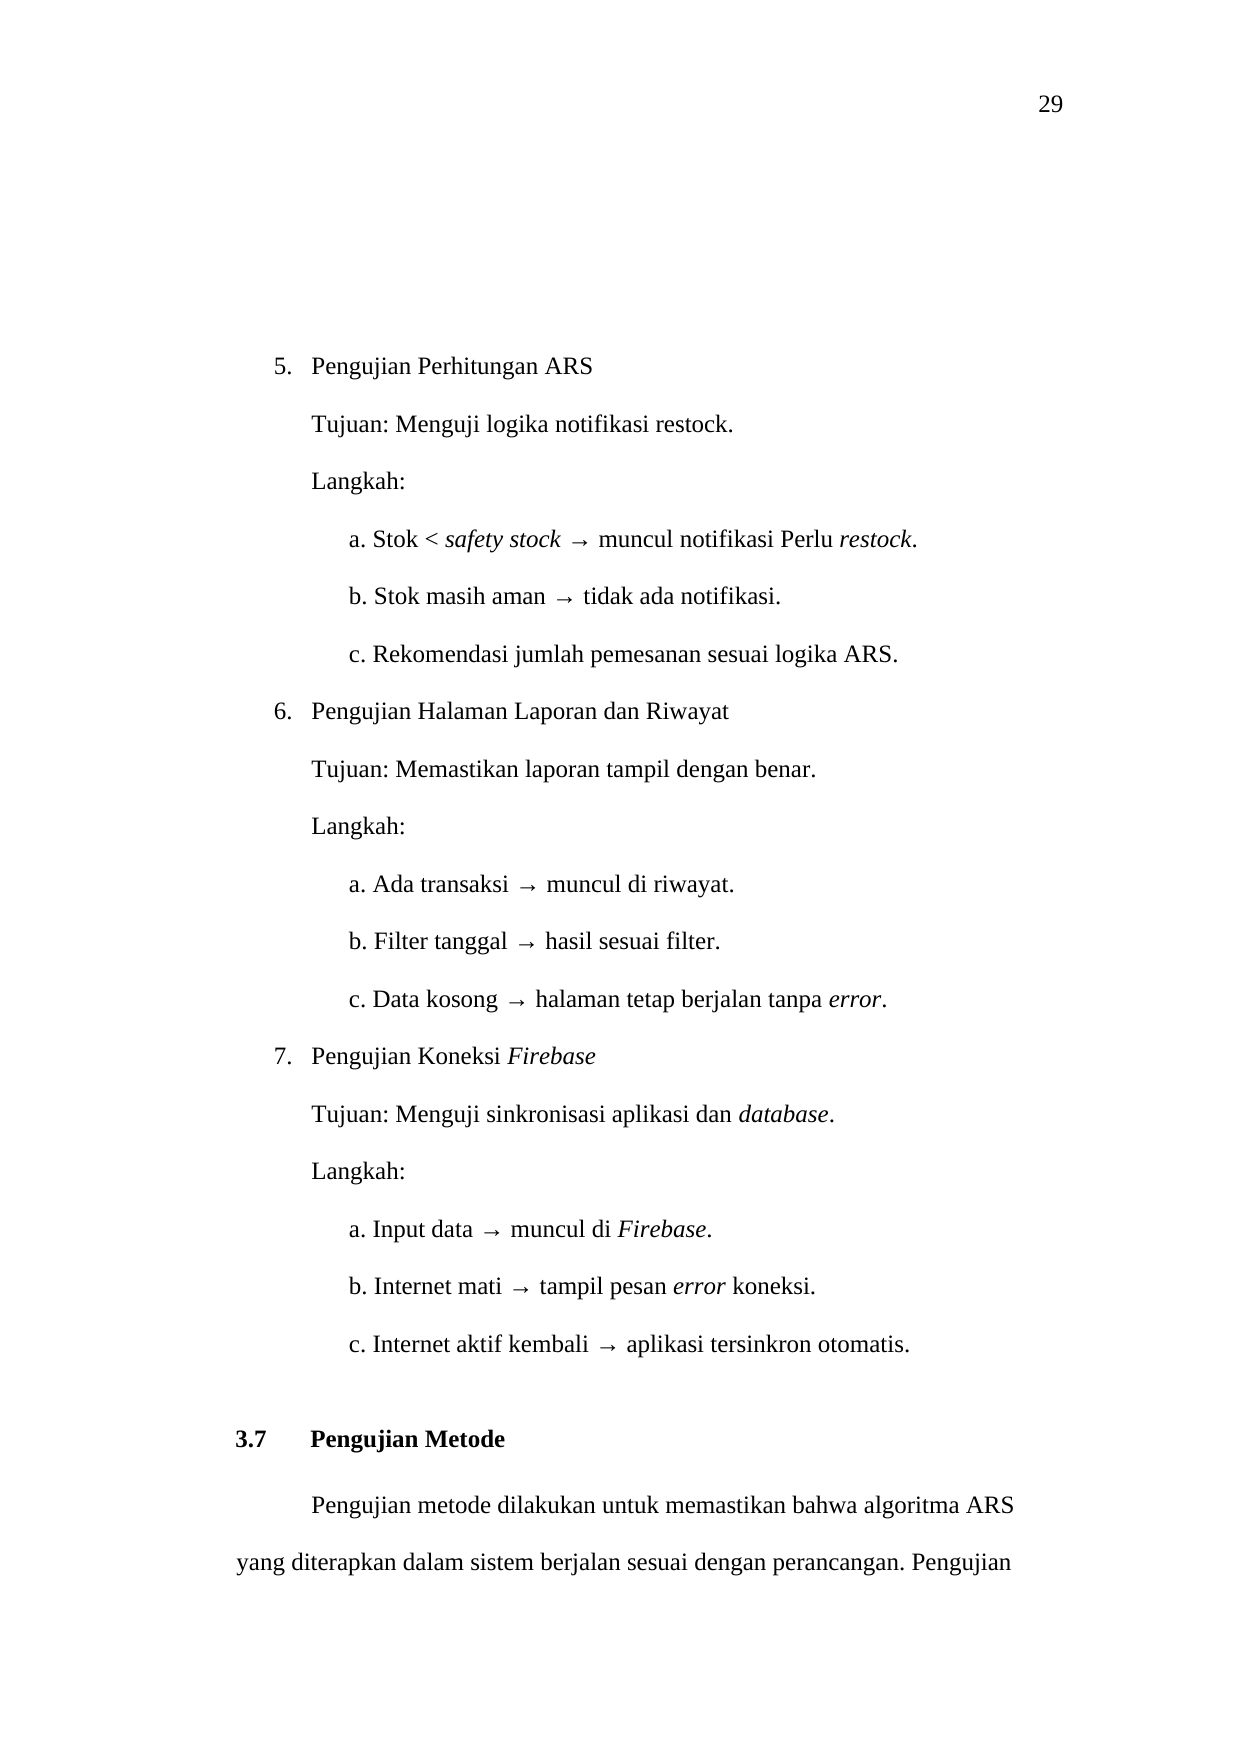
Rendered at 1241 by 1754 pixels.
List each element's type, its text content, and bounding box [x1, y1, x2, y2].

list Pengujian Perhitungan ARS [274, 351, 1063, 380]
list c. Rekomendasi jumlah pemesanan sesuai logika ARS. [349, 639, 1063, 667]
list a. Stok < safety stock → muncul notifikasi Perlu restock. [349, 524, 1063, 552]
list Tujuan: Memastikan laporan tampil dengan benar. [311, 754, 1063, 782]
list a. Ada transaksi → muncul di riwayat. [349, 869, 1063, 897]
list c. Internet aktif kembali → aplikasi tersinkron otomatis. [349, 1329, 1063, 1357]
subtitle Pengujian Metode [235, 1424, 1063, 1452]
list b. Filter tanggal → hasil sesuai filter. [349, 926, 1063, 955]
list Tujuan: Menguji sinkronisasi aplikasi dan database. [311, 1099, 1063, 1127]
list Tujuan: Menguji logika notifikasi restock. [311, 409, 1063, 437]
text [236, 1490, 1063, 1576]
list Langkah: [311, 1156, 1063, 1185]
list Pengujian Koneksi Firebase [274, 1041, 1063, 1070]
list b. Internet mati → tampil pesan error koneksi. [349, 1271, 1063, 1300]
list b. Stok masih aman → tidak ada notifikasi. [349, 581, 1063, 610]
list Langkah: [311, 466, 1063, 495]
list c. Data kosong → halaman tetap berjalan tanpa error. [349, 984, 1063, 1012]
list Langkah: [311, 811, 1063, 840]
list a. Input data → muncul di Firebase. [349, 1214, 1063, 1242]
list Pengujian Halaman Laporan dan Riwayat [274, 696, 1063, 725]
